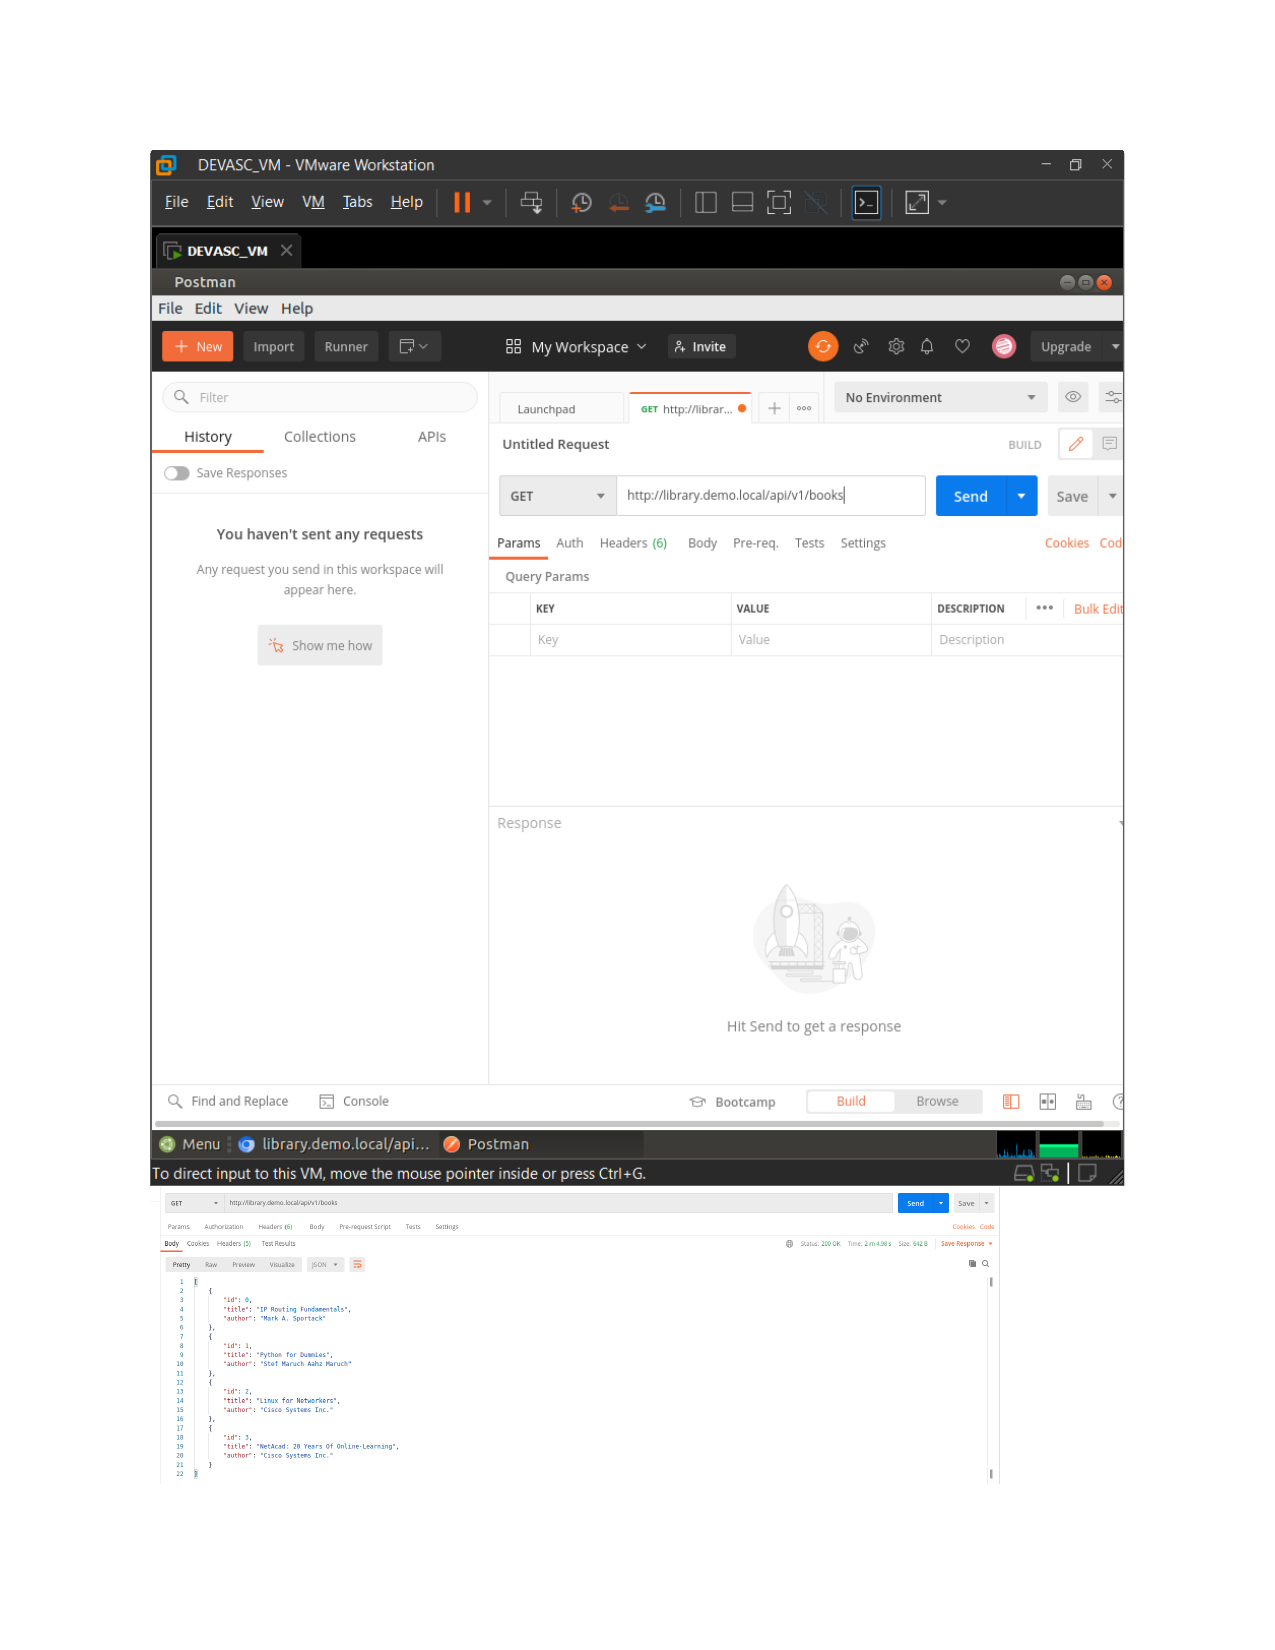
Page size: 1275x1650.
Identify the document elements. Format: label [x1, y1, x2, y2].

picture [150, 150, 1125, 1186]
picture [150, 1187, 1000, 1484]
